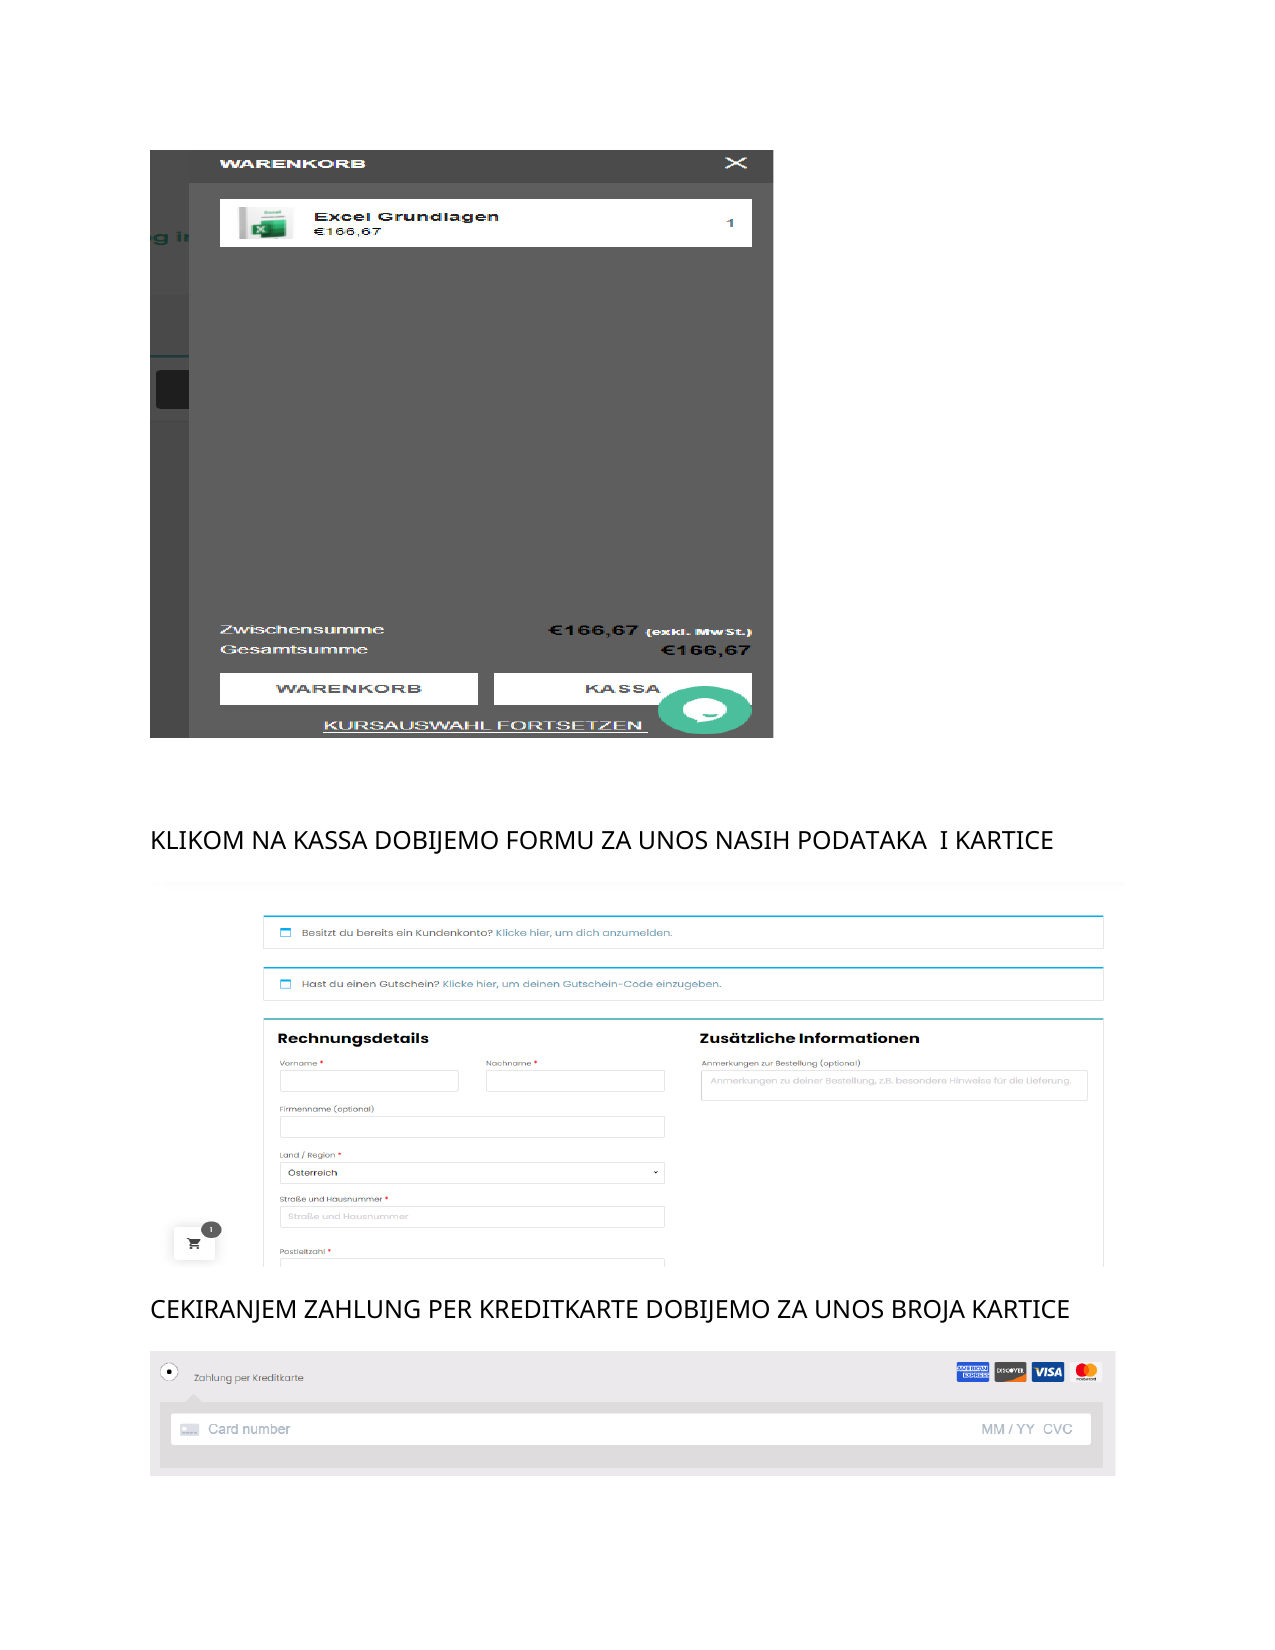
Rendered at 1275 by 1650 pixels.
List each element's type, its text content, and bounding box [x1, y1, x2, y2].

picture [150, 1351, 1125, 1476]
text cekiranjem zahlung per kreditkarte dobijemo za unos broja kartice [150, 1292, 1125, 1326]
text klikom na kassa dobijemo formu za unos nasih podataka i kartice [150, 822, 1125, 857]
picture [150, 150, 774, 738]
picture [150, 882, 1125, 1267]
